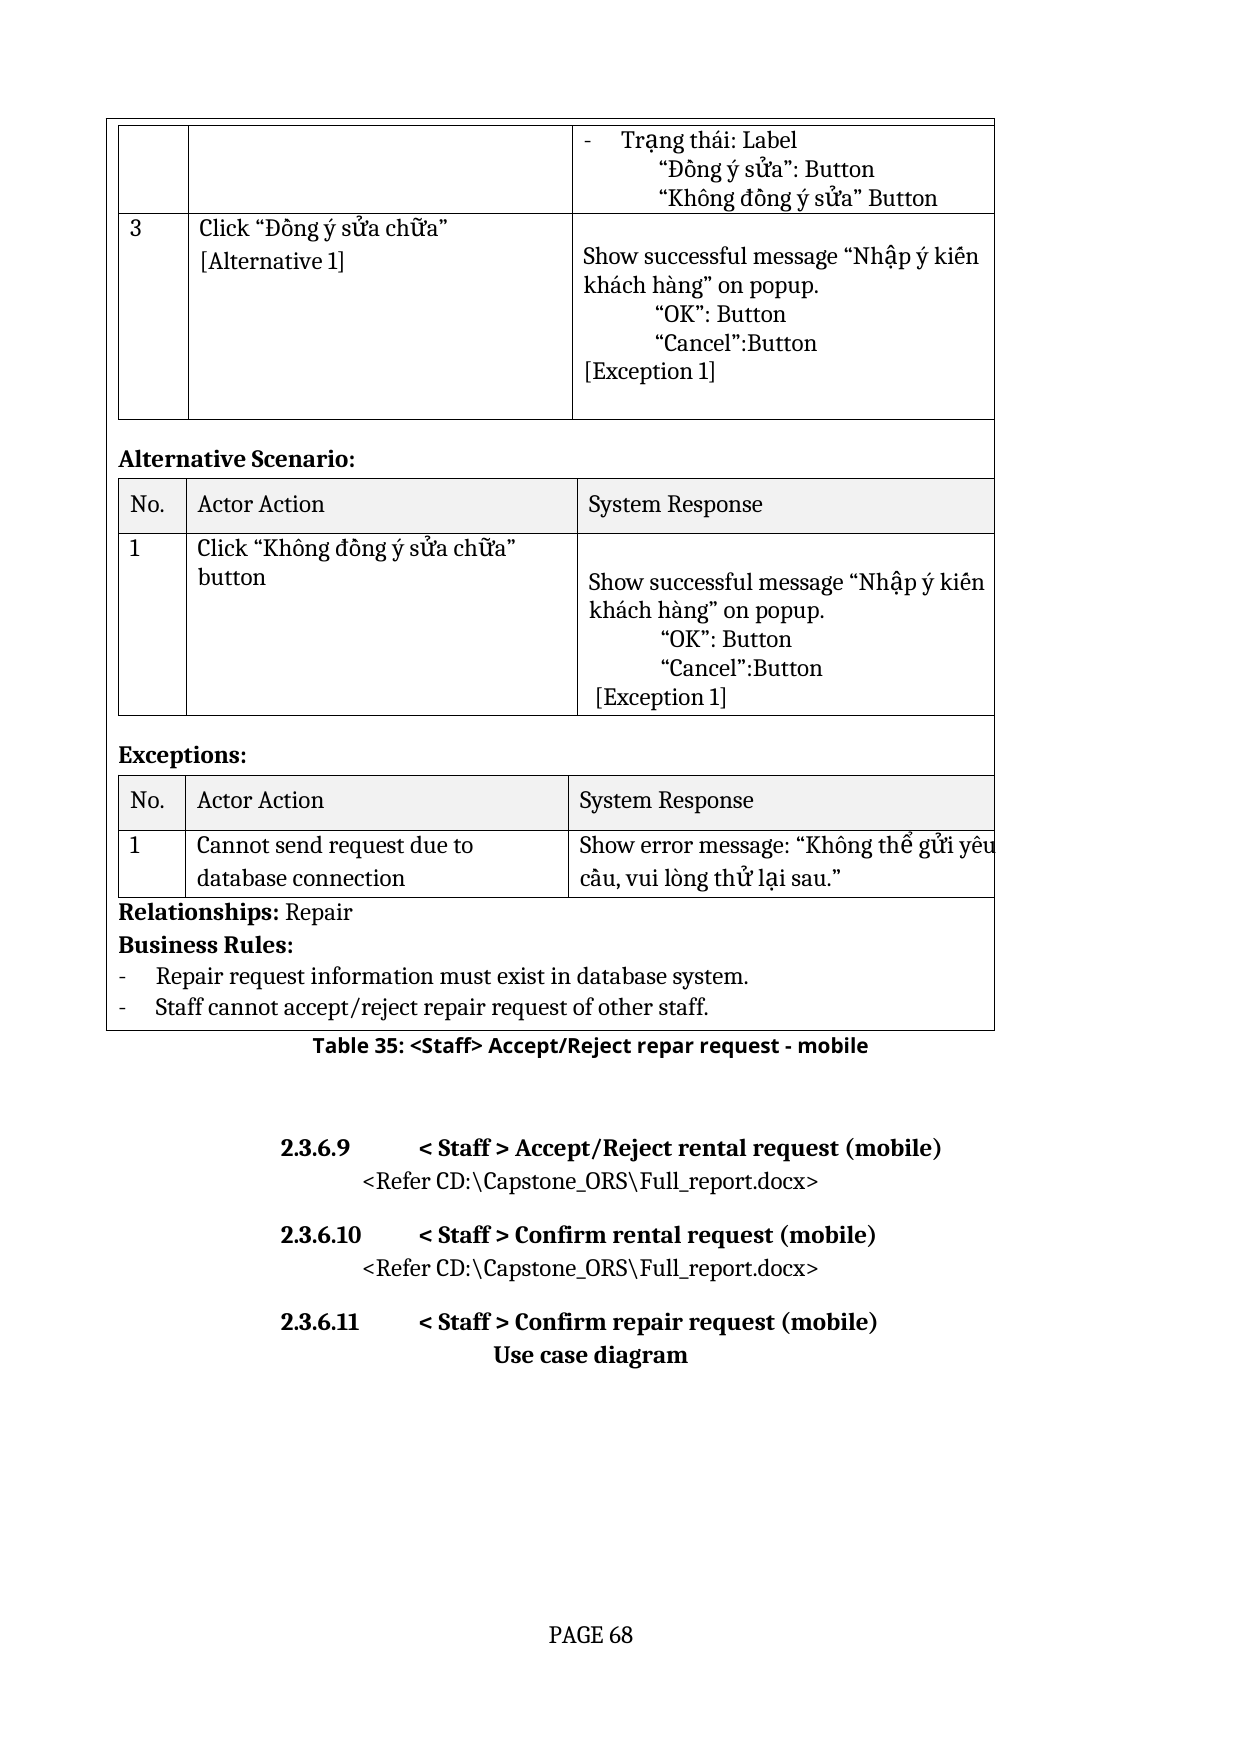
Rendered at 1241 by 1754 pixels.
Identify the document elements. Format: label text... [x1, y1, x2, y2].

text <Refer CD:\Capstone_ORS\Full_report.docx> [118, 1254, 1063, 1283]
subtitle < Staff > Confirm rental request (mobile) [281, 1221, 1063, 1250]
text Use case diagram [118, 1341, 1063, 1370]
text <Refer CD:\Capstone_ORS\Full_report.docx> [118, 1167, 1063, 1196]
subtitle < Staff > Confirm repair request (mobile) [281, 1308, 1063, 1337]
subtitle < Staff > Accept/Reject rental request (mobile) [281, 1134, 1063, 1163]
